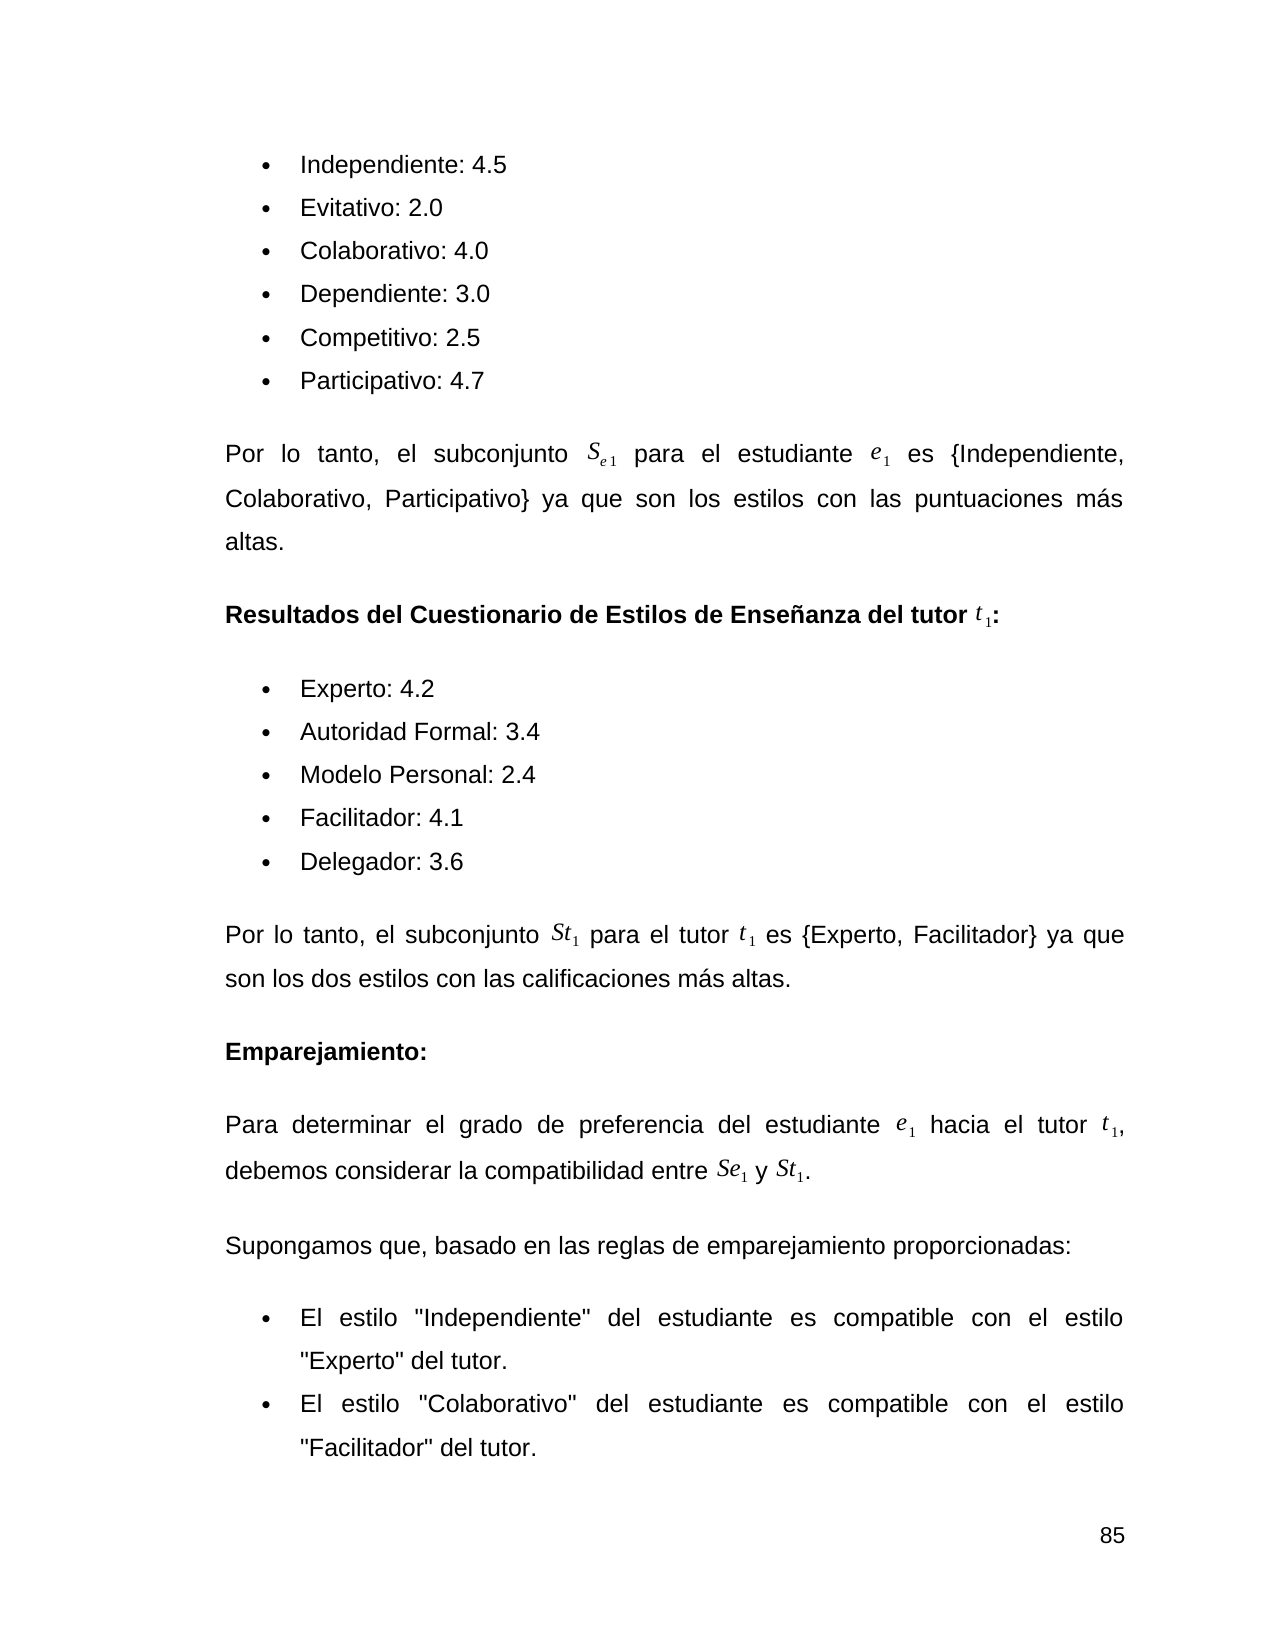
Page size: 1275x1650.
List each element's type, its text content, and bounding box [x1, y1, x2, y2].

text Supongamos que, basado en las reglas de emparejamiento proporcionadas: [225, 1231, 1125, 1260]
text Resultados del Cuestionario de Estilos de Enseñanza del tutor : [225, 599, 1125, 630]
list Evitativo: 2.0 [262, 193, 1125, 222]
list Independiente: 4.5 [262, 150, 1125, 179]
list Modelo Personal: 2.4 [262, 760, 1125, 789]
list Competitivo: 2.5 [262, 322, 1125, 351]
list Experto: 4.2 [262, 674, 1125, 703]
list Colaborativo: 4.0 [262, 236, 1125, 265]
list El estilo "Independiente" del estudiante es compatible con el estilo "Experto" del tutor. [262, 1303, 1125, 1375]
text Emparejamiento: [225, 1037, 1125, 1066]
list Delegador: 3.6 [262, 846, 1125, 875]
list Facilitador: 4.1 [262, 803, 1125, 832]
list El estilo "Colaborativo" del estudiante es compatible con el estilo "Facilitador" del tutor. [262, 1389, 1125, 1461]
list Participativo: 4.7 [262, 366, 1125, 394]
text Por lo tanto, el subconjunto ​​ para el estudiante ​ es {Independiente, Colaborativo, Participativo} ya que son los estilos con las puntuaciones más altas. [225, 438, 1125, 556]
list Dependiente: 3.0 [262, 279, 1125, 308]
text Para determinar el grado de preferencia del estudiante ​ hacia el tutor ​, debemos considerar la compatibilidad entre ​​ y ​​. [225, 1109, 1125, 1186]
list Autoridad Formal: 3.4 [262, 717, 1125, 746]
text Por lo tanto, el subconjunto ​​ para el tutor ​ es {Experto, Facilitador} ya que son los dos estilos con las calificaciones más altas. [225, 919, 1125, 993]
